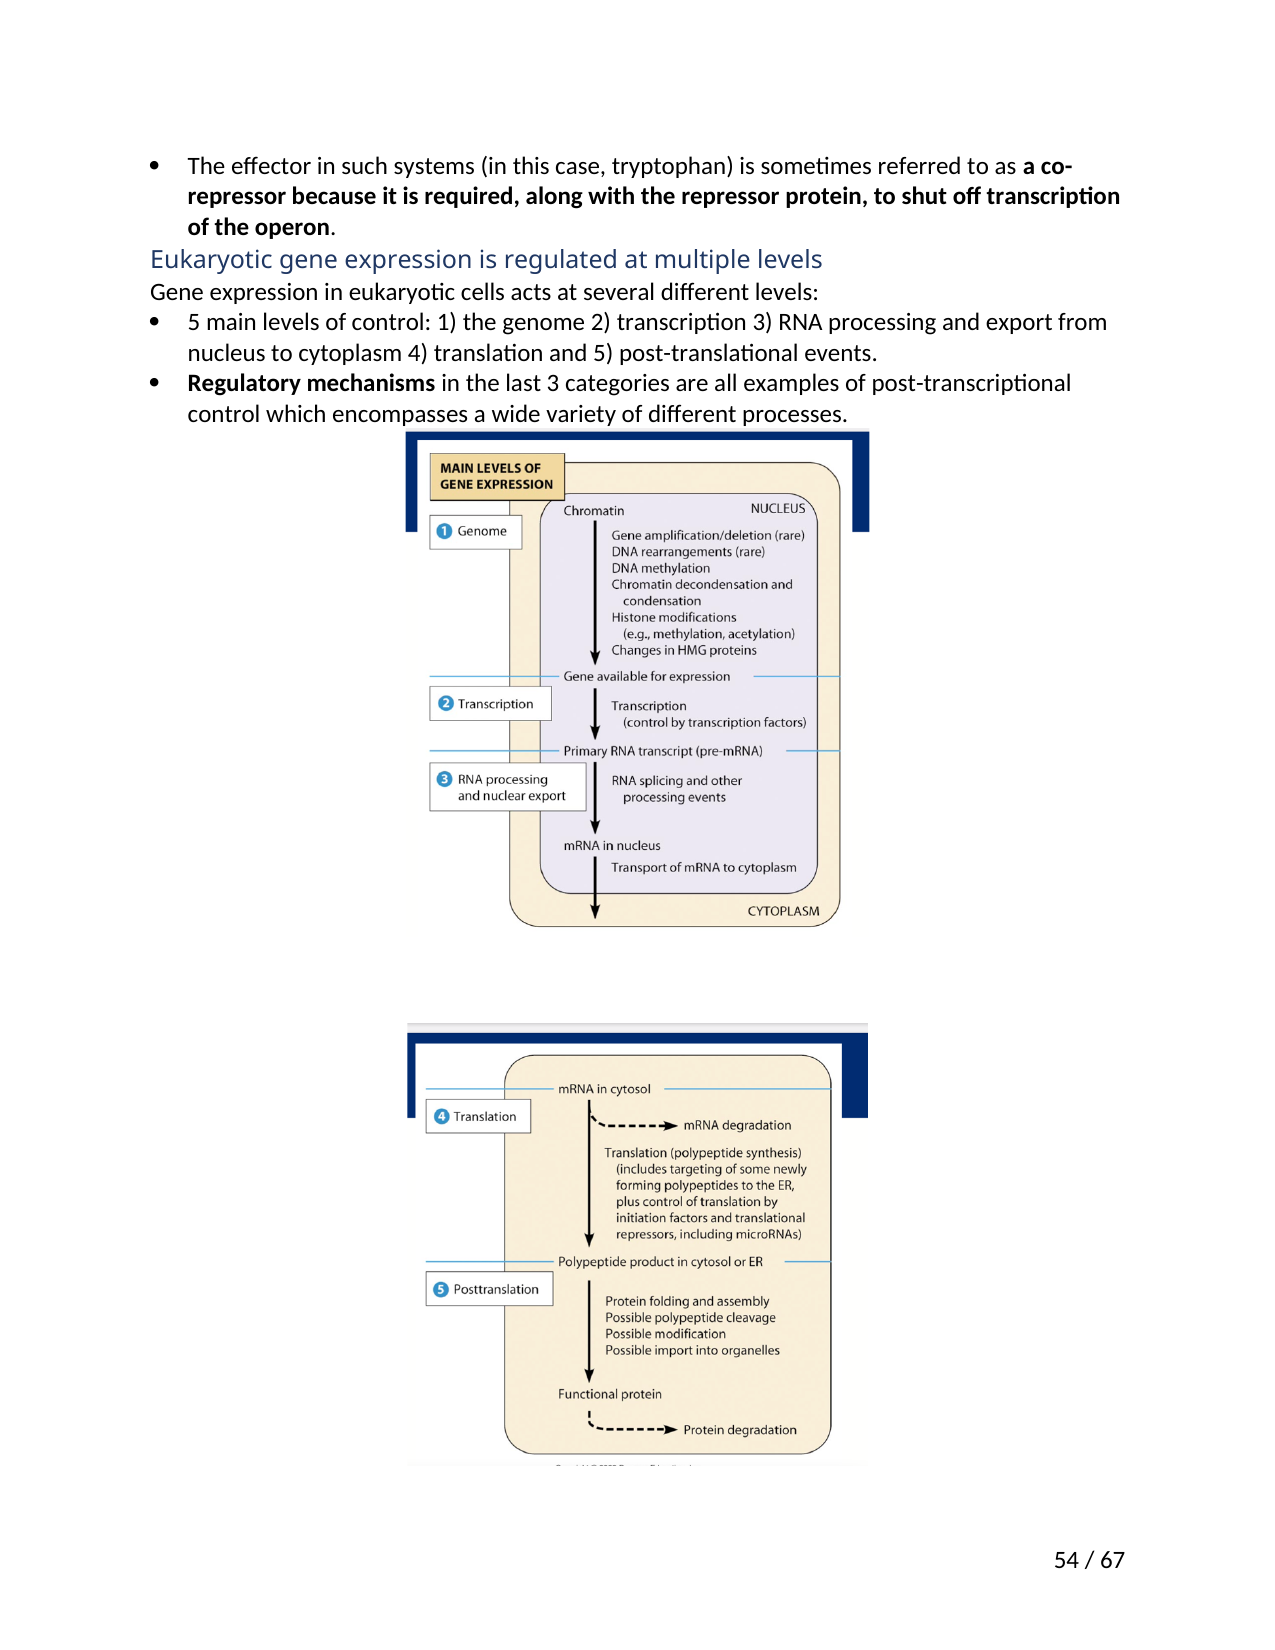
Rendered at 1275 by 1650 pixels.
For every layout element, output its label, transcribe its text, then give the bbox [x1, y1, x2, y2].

list 5 main levels of control: 1) the genome 2) transcription 3) RNA processing and export from nucleus to cytoplasm 4) translation and 5) post-translational events. [150, 306, 1125, 367]
list Regulatory mechanisms in the last 3 categories are all examples of post-transcriptional control which encompasses a wide variety of different processes. [150, 367, 1125, 428]
text Gene expression in eukaryotic cells acts at several different levels: [150, 276, 1125, 306]
list The effector in such systems (in this case, tryptophan) is sometimes referred to as a co-repressor because it is required, along with the repressor protein, to shut off transcription of the operon. [150, 150, 1125, 242]
picture [405, 428, 870, 937]
picture [407, 1023, 868, 1466]
subtitle Eukaryotic gene expression is regulated at multiple levels [150, 242, 1125, 276]
